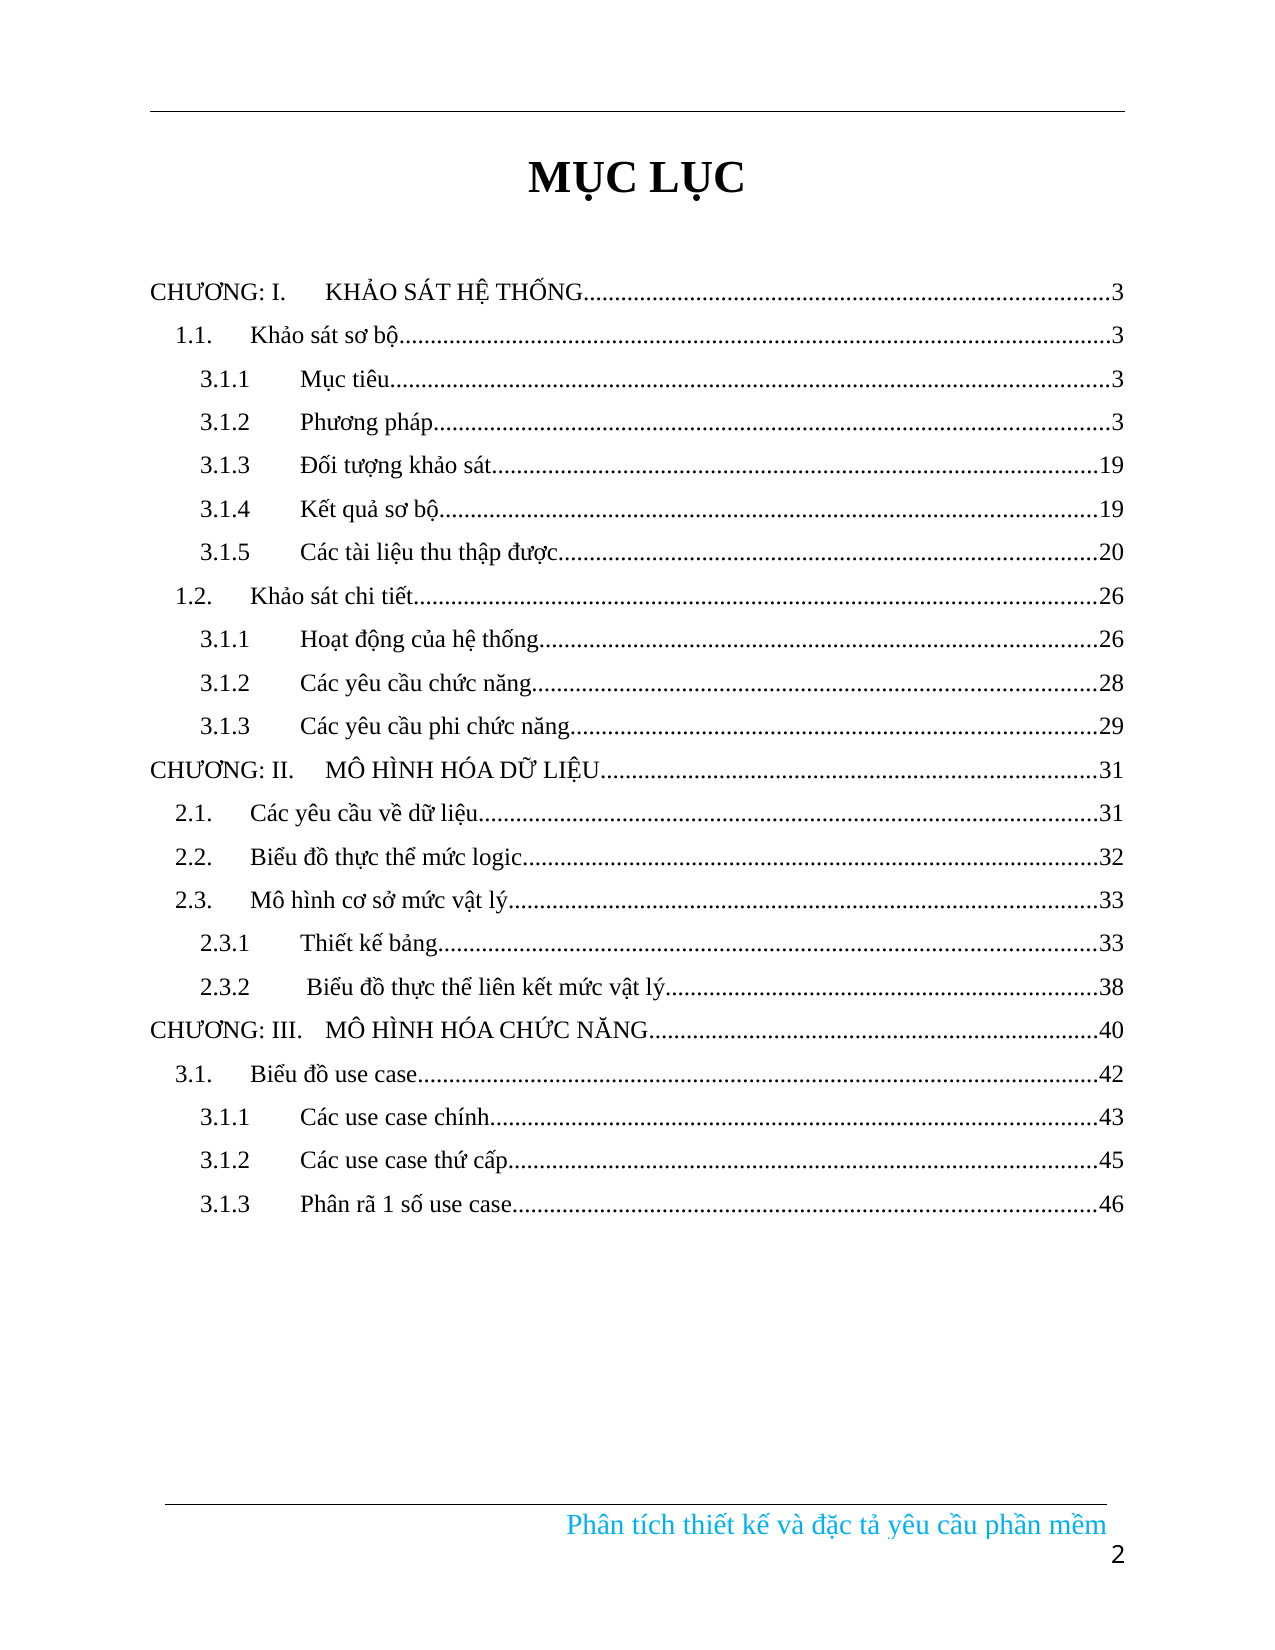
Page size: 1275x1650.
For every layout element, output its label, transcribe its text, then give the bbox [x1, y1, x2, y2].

text 3.1.2 Phương pháp 3 [200, 407, 1125, 436]
text 2.2. Biểu đồ thực thể mức logic. 32 [175, 842, 1125, 870]
text 2.1. Các yêu cầu về dữ liệu 31 [175, 798, 1125, 827]
text 3.1.3 Các yêu cầu phi chức năng 29 [200, 711, 1125, 740]
text 3.1.5 Các tài liệu thu thập được 20 [200, 537, 1125, 566]
text 3.1.3 Phân rã 1 số use case 46 [200, 1189, 1125, 1218]
text 3.1.3 Đối tượng khảo sát 19 [200, 451, 1125, 479]
text 3.1.4 Kết quả sơ bộ 19 [200, 494, 1125, 523]
text 3.1.2 Các use case thứ cấp 45 [200, 1146, 1125, 1174]
text CHƯƠNG: I. KHẢO SÁT HỆ THỐNG 3 [150, 277, 1125, 306]
text 2.3.1 Thiết kế bảng 33 [200, 928, 1125, 957]
text 2.3.2 Biểu đồ thực thể liên kết mức vật lý 38 [200, 972, 1125, 1001]
text CHƯƠNG: III. MÔ HÌNH HÓA CHỨC NĂNG 40 [150, 1015, 1125, 1044]
text 3.1.1 Mục tiêu 3 [200, 364, 1125, 392]
text 1.1. Khảo sát sơ bộ 3 [175, 320, 1125, 349]
text 3.1. Biểu đồ use case 42 [175, 1059, 1125, 1087]
text 2.3. Mô hình cơ sở mức vật lý. 33 [175, 885, 1125, 914]
text 3.1.1 Các use case chính 43 [200, 1102, 1125, 1131]
text 1.2. Khảo sát chi tiết. 26 [175, 581, 1125, 610]
text MỤC LỤC [150, 150, 1125, 203]
text 3.1.1 Hoạt động của hệ thống 26 [200, 624, 1125, 653]
text 3.1.2 Các yêu cầu chức năng 28 [200, 668, 1125, 697]
text CHƯƠNG: II. MÔ HÌNH HÓA DỮ LIỆU 31 [150, 755, 1125, 783]
